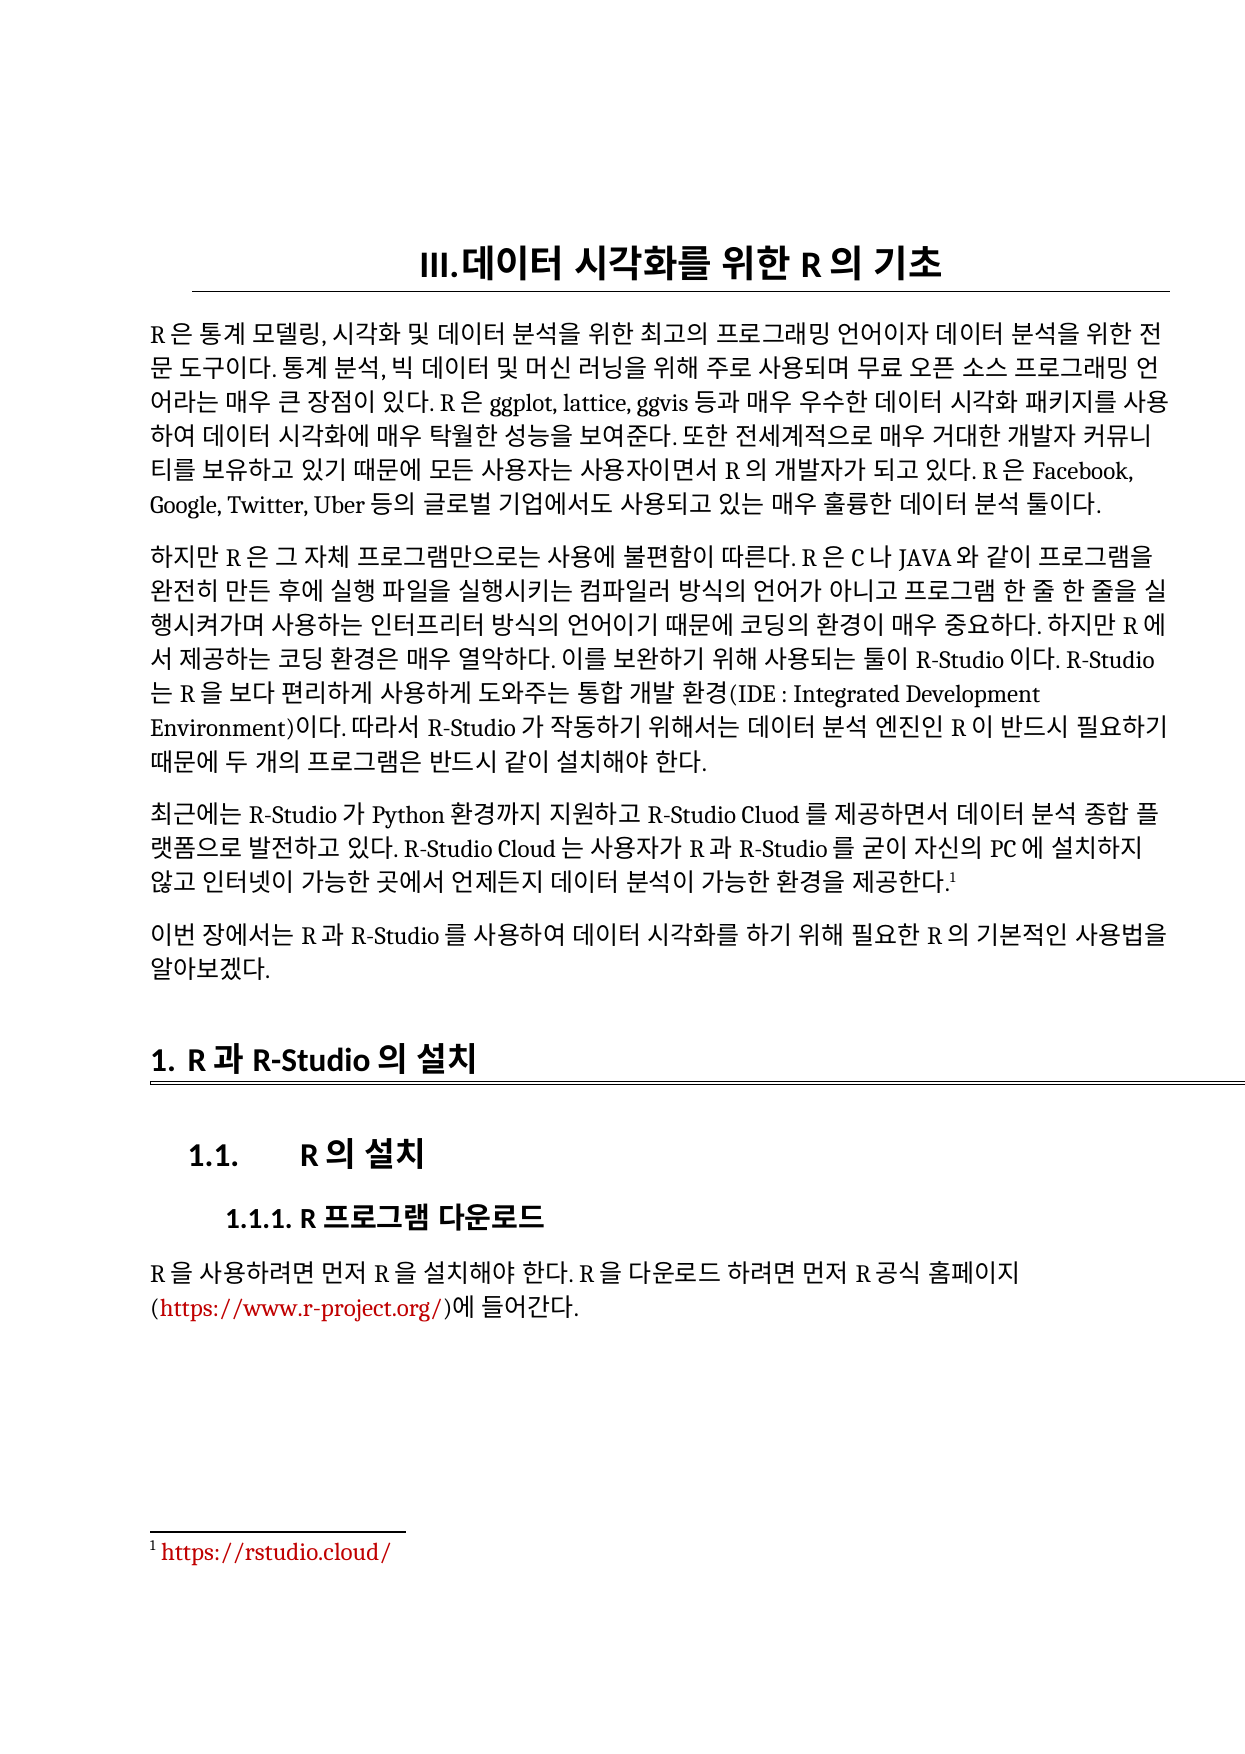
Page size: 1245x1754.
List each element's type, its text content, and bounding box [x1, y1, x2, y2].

text 이번 장에서는 R과 R-Studio를 사용하여 데이터 시각화를 하기 위해 필요한 R의 기본적인 사용법을 알아보겠다. [150, 918, 1170, 986]
text R은 통계 모델링, 시각화 및 데이터 분석을 위한 최고의 프로그래밍 언어이자 데이터 분석을 위한 전문 도구이다. 통계 분석, 빅 데이터 및 머신 러닝을 위해 주로 사용되며 무료 오픈 소스 프로그래밍 언어라는 매우 큰 장점이 있다. R은 ggplot, lattice, ggvis 등과 매우 우수한 데이터 시각화 패키지를 사용하여 데이터 시각화에 매우 탁월한 성능을 보여준다. 또한 전세계적으로 매우 거대한 개발자 커뮤니티를 보유하고 있기 때문에 모든 사용자는 사용자이면서 R의 개발자가 되고 있다. R은 Facebook, Google, Twitter, Uber 등의 글로벌 기업에서도 사용되고 있는 매우 훌륭한 데이터 분석 툴이다. [150, 317, 1170, 521]
text 최근에는 R-Studio가 Python 환경까지 지원하고 R-Studio Cluod를 제공하면서 데이터 분석 종합 플랫폼으로 발전하고 있다. R-Studio Cloud는 사용자가 R과 R-Studio를 굳이 자신의 PC에 설치하지 않고 인터넷이 가능한 곳에서 언제든지 데이터 분석이 가능한 환경을 제공한다. [150, 797, 1170, 899]
subtitle R의 설치 [187, 1131, 1170, 1176]
subtitle R 프로그램 다운로드 [225, 1197, 1170, 1237]
text 하지만 R은 그 자체 프로그램만으로는 사용에 불편함이 따른다. R은 C나 JAVA와 같이 프로그램을 완전히 만든 후에 실행 파일을 실행시키는 컴파일러 방식의 언어가 아니고 프로그램 한 줄 한 줄을 실행시켜가며 사용하는 인터프리터 방식의 언어이기 때문에 코딩의 환경이 매우 중요하다. 하지만 R에서 제공하는 코딩 환경은 매우 열악하다. 이를 보완하기 위해 사용되는 툴이 R-Studio이다. R-Studio는 R을 보다 편리하게 사용하게 도와주는 통합 개발 환경(IDE : Integrated Development Environment)이다. 따라서 R-Studio가 작동하기 위해서는 데이터 분석 엔진인 R이 반드시 필요하기 때문에 두 개의 프로그램은 반드시 같이 설치해야 한다. [150, 540, 1170, 778]
text R을 사용하려면 먼저 R을 설치해야 한다. R을 다운로드 하려면 먼저 R공식 홈페이지(https://www.r-project.org/)에 들어간다. [150, 1256, 1170, 1324]
subtitle R과 R-Studio의 설치 [150, 1036, 1170, 1081]
title 데이터 시각화를 위한 R의 기초 [192, 237, 1170, 291]
